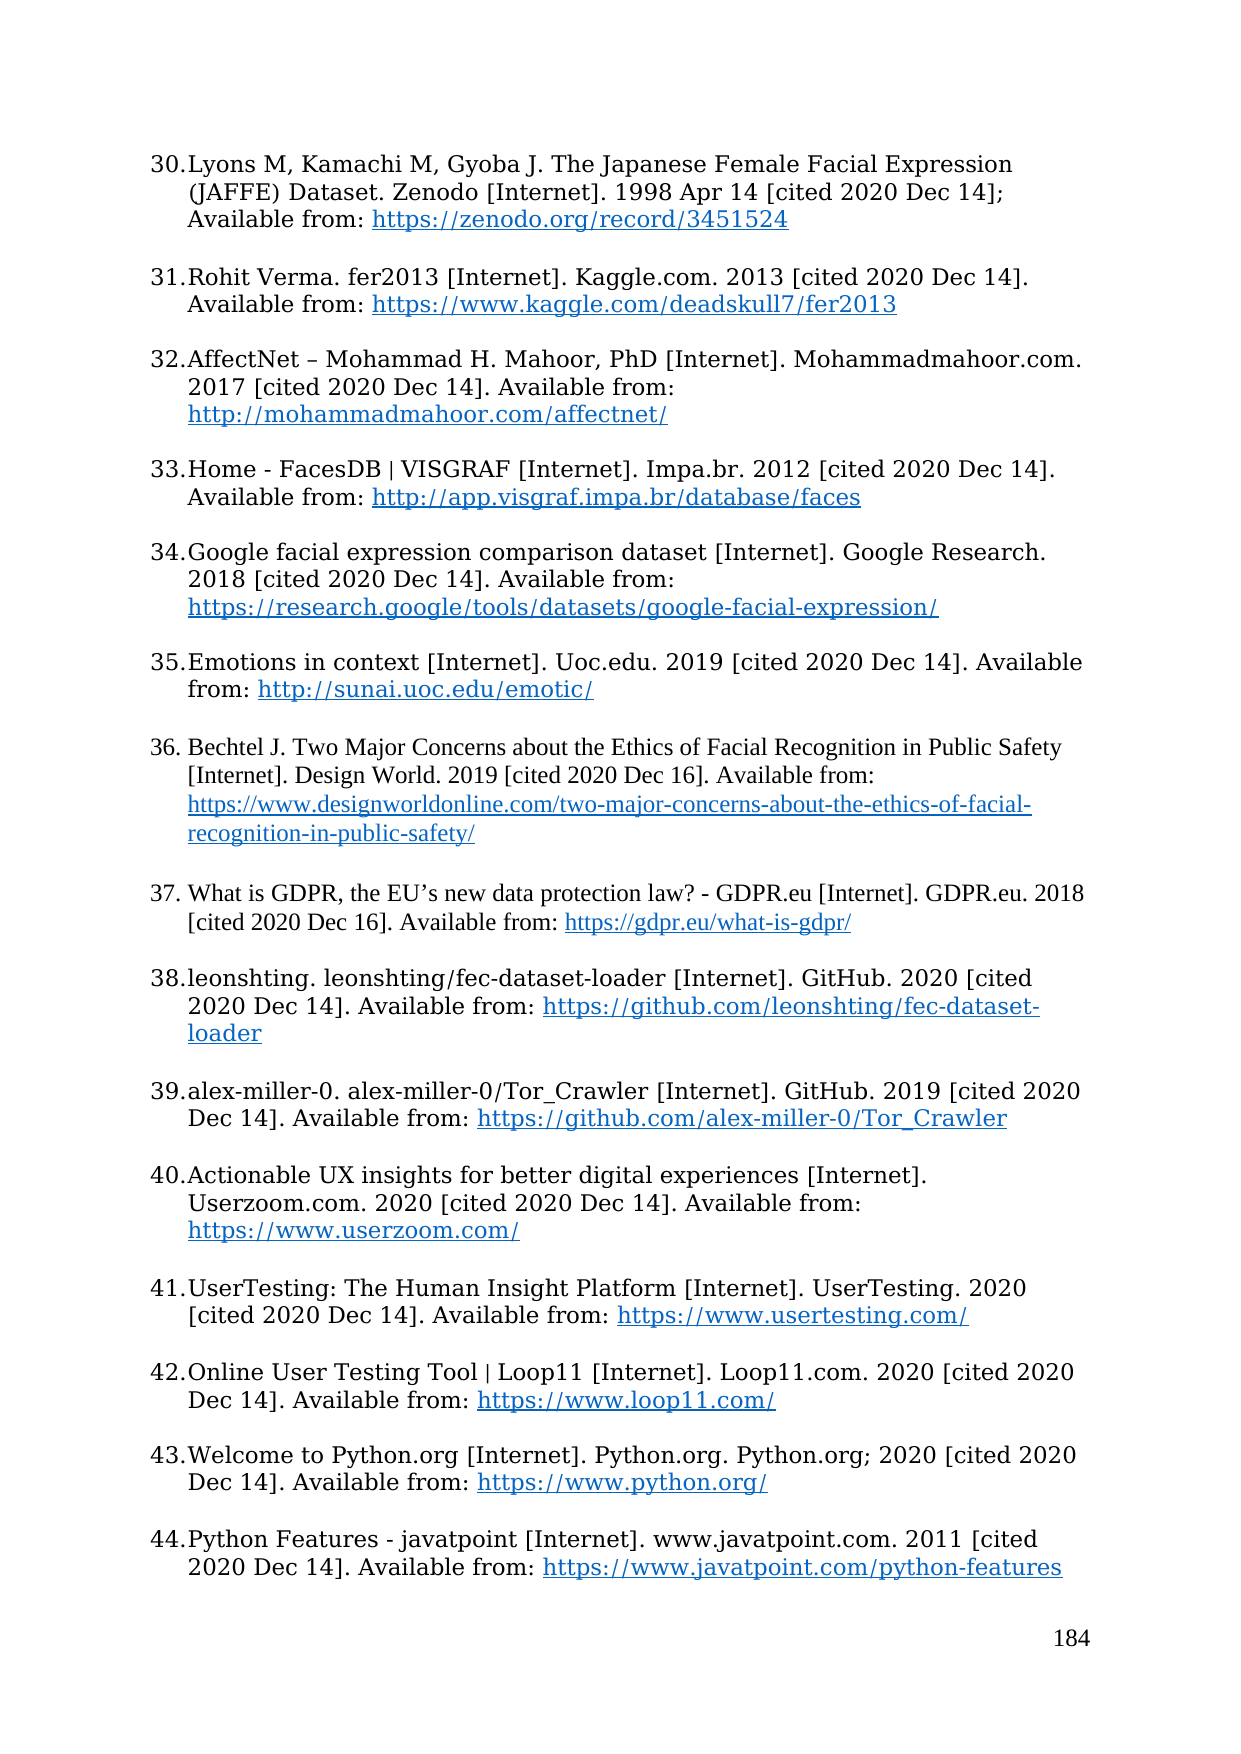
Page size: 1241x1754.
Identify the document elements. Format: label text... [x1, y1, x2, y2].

list Home - FacesDB | VISGRAF [Internet]. Impa.br. 2012 [cited 2020 Dec 14]. Available from: http://app.visgraf.impa.br/database/faces [150, 455, 1090, 510]
list Google facial expression comparison dataset [Internet]. Google Research. 2018 [cited 2020 Dec 14]. Available from: https://research.google/tools/datasets/google-facial-expression/ [150, 537, 1090, 620]
list Lyons M, Kamachi M, Gyoba J. The Japanese Female Facial Expression (JAFFE) Dataset. Zenodo [Internet]. 1998 Apr 14 [cited 2020 Dec 14]; Available from: https://zenodo.org/record/3451524 [150, 150, 1090, 232]
list Python Features - javatpoint [Internet]. www.javatpoint.com. 2011 [cited 2020 Dec 14]. Available from: https://www.javatpoint.com/python-features [150, 1525, 1090, 1580]
list Actionable UX insights for better digital experiences [Internet]. Userzoom.com. 2020 [cited 2020 Dec 14]. Available from: https://www.userzoom.com/ [150, 1161, 1090, 1243]
list leonshting. leonshting/fec-dataset-loader [Internet]. GitHub. 2020 [cited 2020 Dec 14]. Available from: https://github.com/leonshting/fec-dataset-loader [150, 964, 1090, 1047]
list Online User Testing Tool | Loop11 [Internet]. Loop11.com. 2020 [cited 2020 Dec 14]. Available from: https://www.loop11.com/‌ [150, 1358, 1090, 1413]
list alex-miller-0. alex-miller-0/Tor_Crawler [Internet]. GitHub. 2019 [cited 2020 Dec 14]. Available from: https://github.com/alex-miller-0/Tor_Crawler [150, 1076, 1090, 1131]
list AffectNet – Mohammad H. Mahoor, PhD [Internet]. Mohammadmahoor.com. 2017 [cited 2020 Dec 14]. Available from: http://mohammadmahoor.com/affectnet/ [150, 345, 1090, 427]
list Bechtel J. Two Major Concerns about the Ethics of Facial Recognition in Public Safety [Internet]. Design World. 2019 [cited 2020 Dec 16]. Available from: https://www.designworldonline.com/two-major-concerns-about-the-ethics-of-facial-recognition-in-public-safety/ [150, 732, 1090, 847]
list Rohit Verma. fer2013 [Internet]. Kaggle.com. 2013 [cited 2020 Dec 14]. Available from: https://www.kaggle.com/deadskull7/fer2013 [150, 262, 1090, 317]
list UserTesting: The Human Insight Platform [Internet]. UserTesting. 2020 [cited 2020 Dec 14]. Available from: https://www.usertesting.com/ [150, 1273, 1090, 1328]
list Emotions in context [Internet]. Uoc.edu. 2019 [cited 2020 Dec 14]. Available from: http://sunai.uoc.edu/emotic/ [150, 647, 1090, 702]
list ‌Welcome to Python.org [Internet]. Python.org. Python.org; 2020 [cited 2020 Dec 14]. Available from: https://www.python.org/ [150, 1440, 1090, 1495]
list What is GDPR, the EU’s new data protection law? - GDPR.eu [Internet]. GDPR.eu. 2018 [cited 2020 Dec 16]. Available from: https://gdpr.eu/what-is-gdpr/ [150, 878, 1090, 935]
